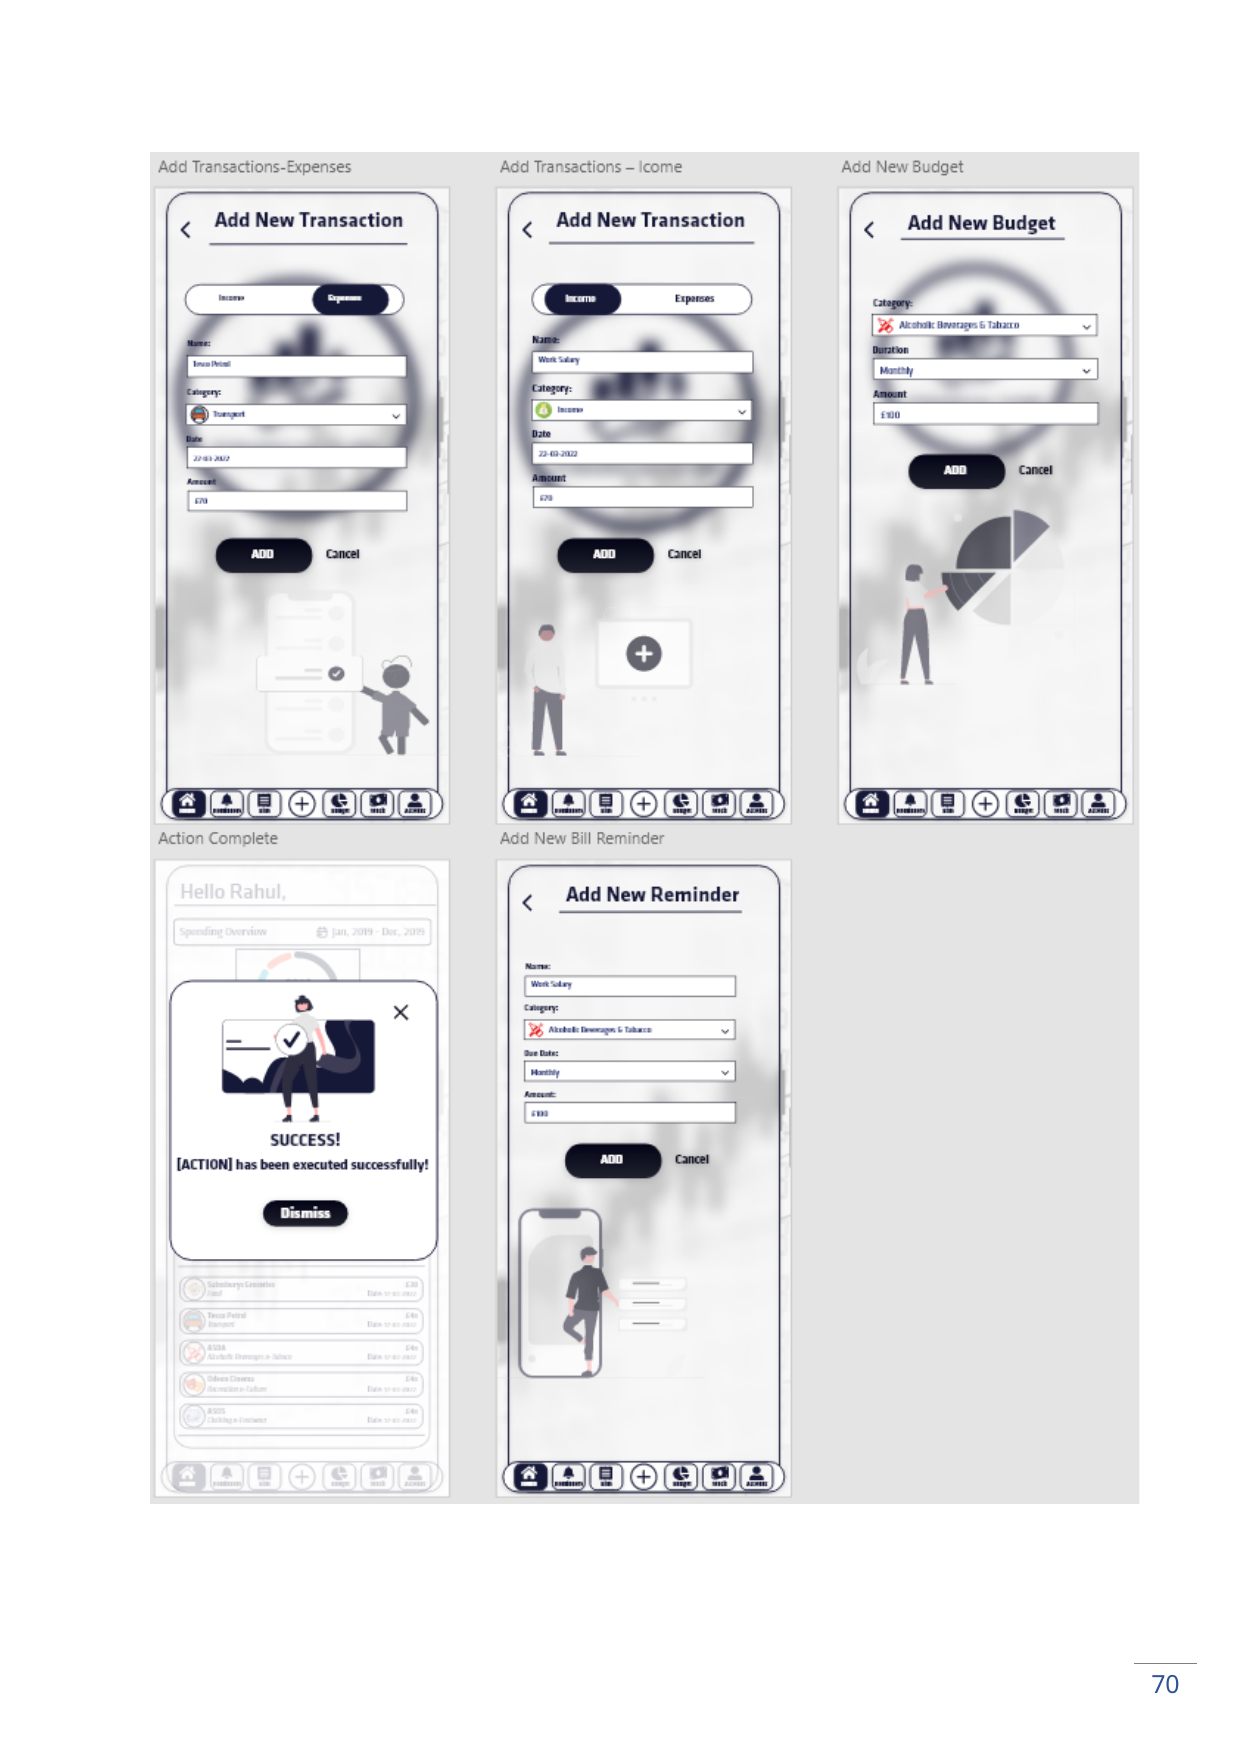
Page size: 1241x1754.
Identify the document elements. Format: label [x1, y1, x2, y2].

picture [150, 152, 1140, 1504]
